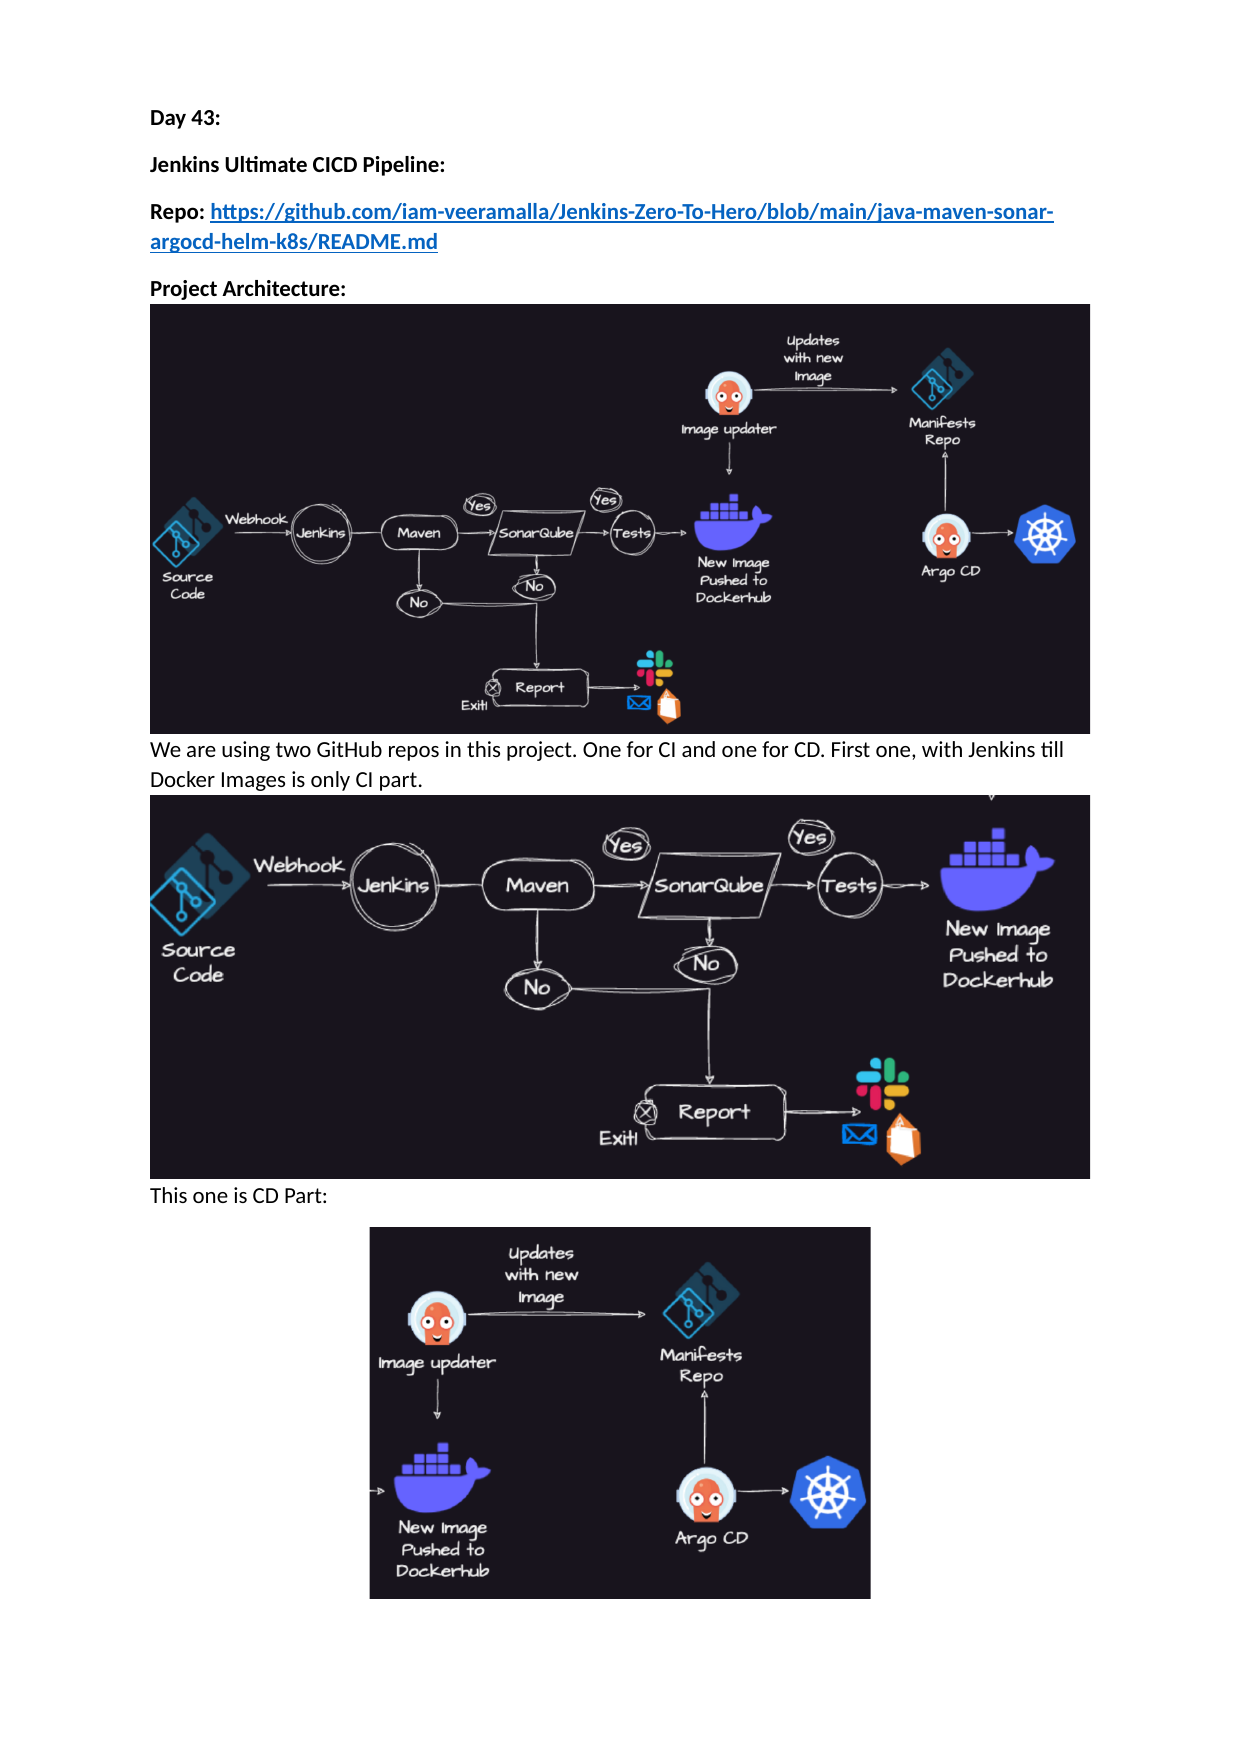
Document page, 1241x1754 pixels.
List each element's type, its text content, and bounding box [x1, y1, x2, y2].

text Repo: https://github.com/iam-veeramalla/Jenkins-Zero-To-Hero/blob/main/java-maven-sonar-argocd-helm-k8s/README.md [150, 197, 1090, 255]
text Day 43: [150, 103, 1090, 131]
text Project Architecture:We are using two GitHub repos in this project. One for CI and one for CD. First one, with Jenkins till Docker Images is only CI part. This one is CD Part: [150, 734, 1090, 795]
picture [369, 1227, 871, 1599]
picture [150, 795, 1091, 1179]
text Project Architecture:We are using two GitHub repos in this project. One for CI and one for CD. First one, with Jenkins till Docker Images is only CI part. This one is CD Part: [150, 1179, 1090, 1209]
picture [150, 304, 1091, 734]
text Jenkins Ultimate CICD Pipeline: [150, 150, 1090, 178]
text Project Architecture:We are using two GitHub repos in this project. One for CI and one for CD. First one, with Jenkins till Docker Images is only CI part. This one is CD Part: [150, 274, 1090, 304]
